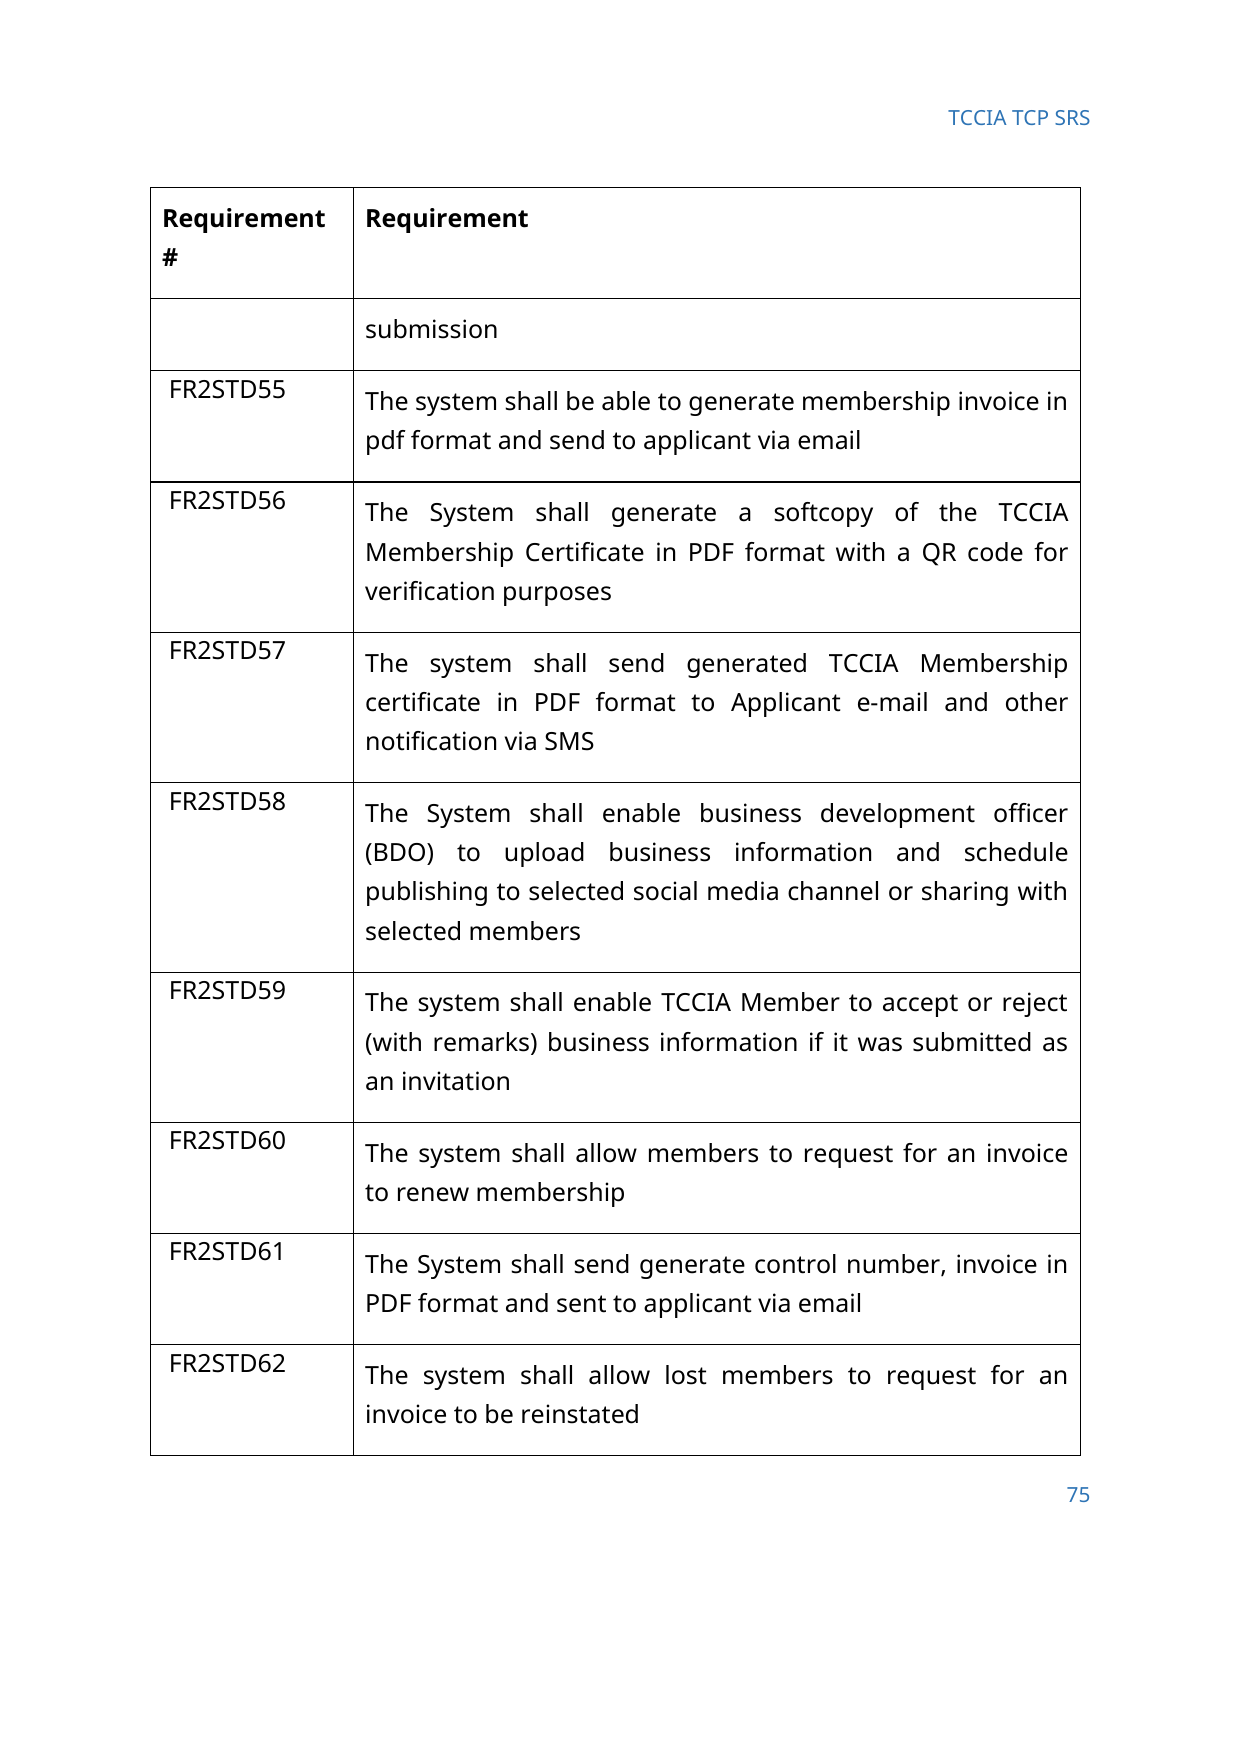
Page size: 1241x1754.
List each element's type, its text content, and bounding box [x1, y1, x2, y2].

table_cell [151, 1345, 353, 1455]
table_cell [151, 1123, 353, 1233]
table_cell The System shall generate a softcopy of the TCCIA Membership Certificate in PDF format with a QR code for verification purposes [354, 483, 1080, 632]
table_cell The system shall allow lost members to request for an invoice to be reinstated [354, 1345, 1080, 1455]
table_cell The system shall send generated TCCIA Membership certificate in PDF format to Applicant e-mail and other notification via SMS [354, 633, 1080, 782]
table_cell [151, 483, 353, 632]
table_cell The System shall enable business development officer (BDO) to upload business information and schedule publishing to selected social media channel or sharing with selected members [354, 783, 1080, 972]
table_cell [151, 783, 353, 972]
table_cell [354, 299, 1080, 370]
table_cell The system shall be able to generate membership invoice in pdf format and send to applicant via email [354, 371, 1080, 481]
table_cell The System shall send generate control number, invoice in PDF format and sent to applicant via email [354, 1234, 1080, 1344]
table_cell [151, 1234, 353, 1344]
table_header Requirement # [151, 188, 353, 298]
table_cell [151, 371, 353, 481]
table_cell The system shall allow members to request for an invoice to renew membership [354, 1123, 1080, 1233]
table_cell The system shall enable TCCIA Member to accept or reject (with remarks) business information if it was submitted as an invitation [354, 973, 1080, 1122]
table_header Requirement [354, 188, 1080, 298]
table_cell [151, 299, 353, 370]
table_cell [151, 973, 353, 1122]
table_cell [151, 633, 353, 782]
